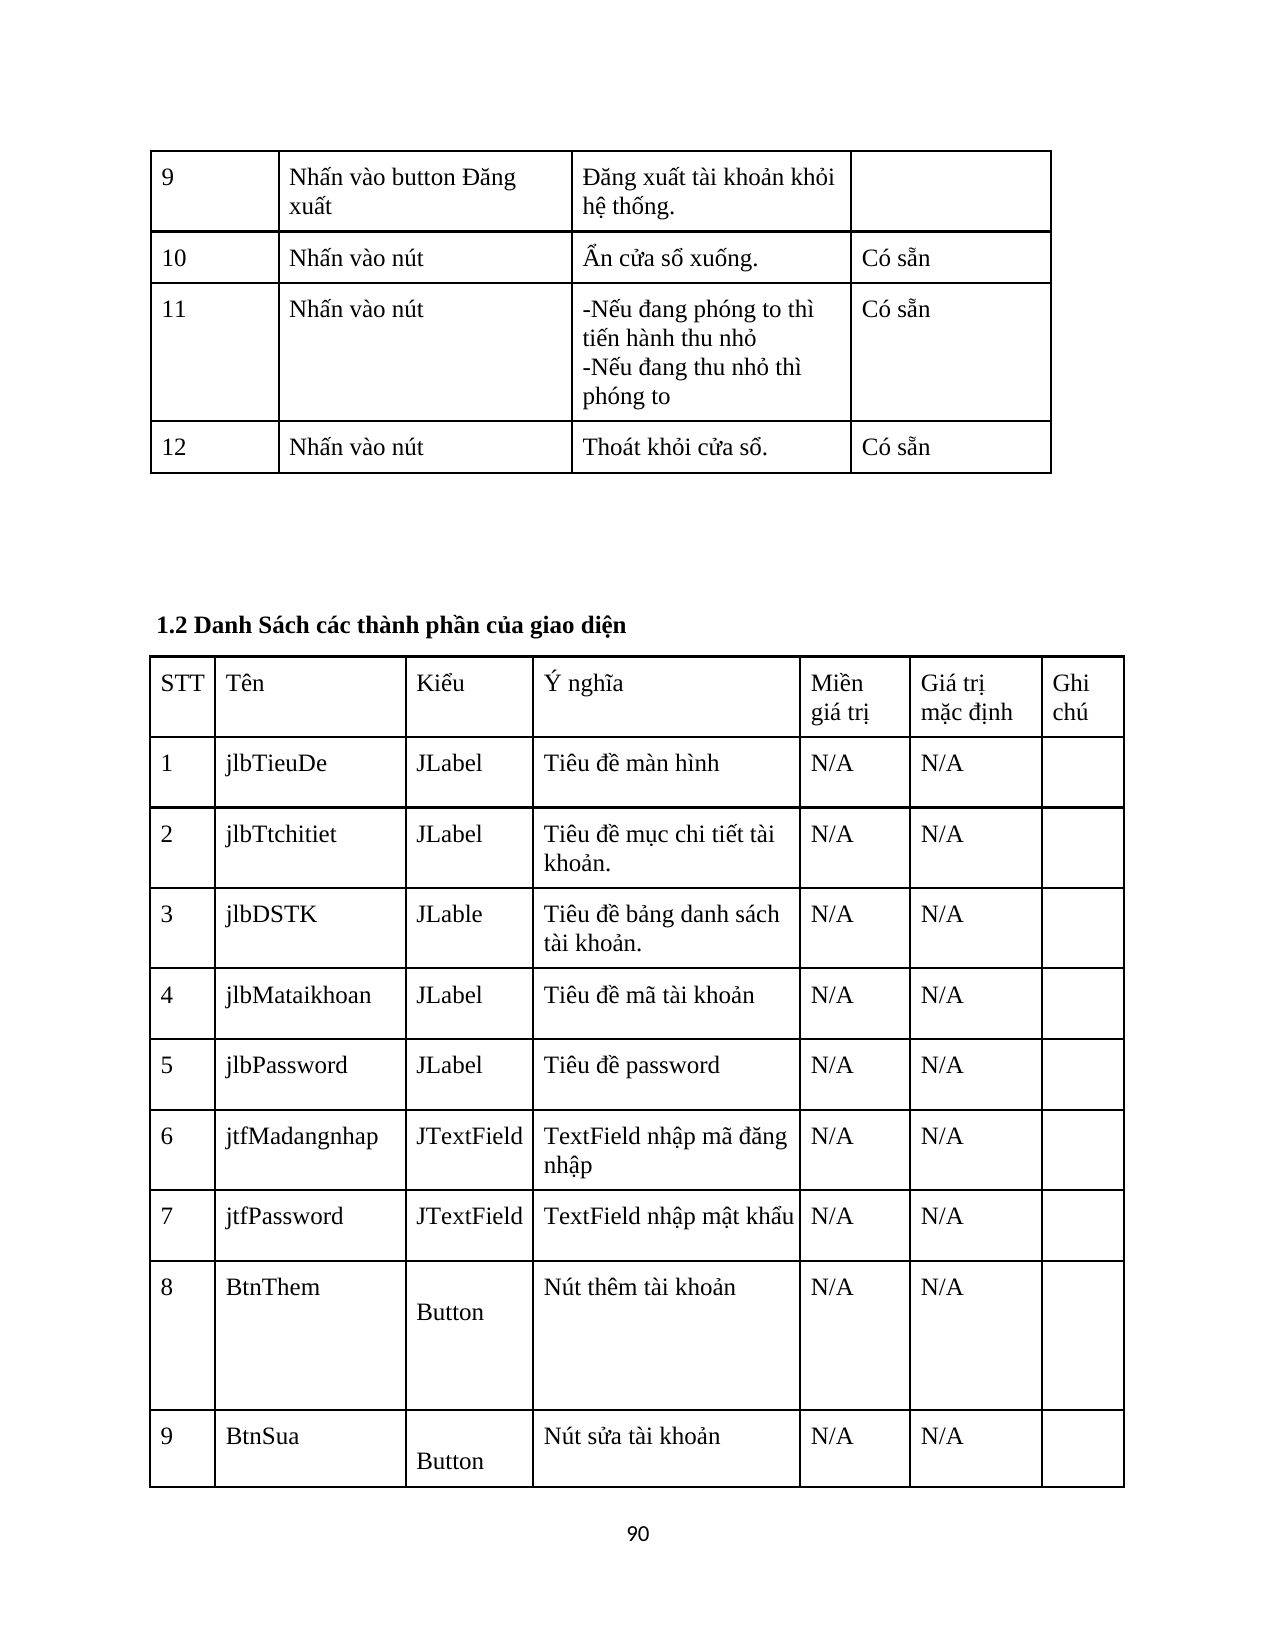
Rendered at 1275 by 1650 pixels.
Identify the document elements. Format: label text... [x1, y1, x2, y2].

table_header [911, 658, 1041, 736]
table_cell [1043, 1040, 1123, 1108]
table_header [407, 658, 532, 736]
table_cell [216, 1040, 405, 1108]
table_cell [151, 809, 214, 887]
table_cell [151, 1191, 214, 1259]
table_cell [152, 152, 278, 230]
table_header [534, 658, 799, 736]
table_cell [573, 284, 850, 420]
text 1.2 Danh Sách các thành phần của giao diện [37, 610, 1246, 639]
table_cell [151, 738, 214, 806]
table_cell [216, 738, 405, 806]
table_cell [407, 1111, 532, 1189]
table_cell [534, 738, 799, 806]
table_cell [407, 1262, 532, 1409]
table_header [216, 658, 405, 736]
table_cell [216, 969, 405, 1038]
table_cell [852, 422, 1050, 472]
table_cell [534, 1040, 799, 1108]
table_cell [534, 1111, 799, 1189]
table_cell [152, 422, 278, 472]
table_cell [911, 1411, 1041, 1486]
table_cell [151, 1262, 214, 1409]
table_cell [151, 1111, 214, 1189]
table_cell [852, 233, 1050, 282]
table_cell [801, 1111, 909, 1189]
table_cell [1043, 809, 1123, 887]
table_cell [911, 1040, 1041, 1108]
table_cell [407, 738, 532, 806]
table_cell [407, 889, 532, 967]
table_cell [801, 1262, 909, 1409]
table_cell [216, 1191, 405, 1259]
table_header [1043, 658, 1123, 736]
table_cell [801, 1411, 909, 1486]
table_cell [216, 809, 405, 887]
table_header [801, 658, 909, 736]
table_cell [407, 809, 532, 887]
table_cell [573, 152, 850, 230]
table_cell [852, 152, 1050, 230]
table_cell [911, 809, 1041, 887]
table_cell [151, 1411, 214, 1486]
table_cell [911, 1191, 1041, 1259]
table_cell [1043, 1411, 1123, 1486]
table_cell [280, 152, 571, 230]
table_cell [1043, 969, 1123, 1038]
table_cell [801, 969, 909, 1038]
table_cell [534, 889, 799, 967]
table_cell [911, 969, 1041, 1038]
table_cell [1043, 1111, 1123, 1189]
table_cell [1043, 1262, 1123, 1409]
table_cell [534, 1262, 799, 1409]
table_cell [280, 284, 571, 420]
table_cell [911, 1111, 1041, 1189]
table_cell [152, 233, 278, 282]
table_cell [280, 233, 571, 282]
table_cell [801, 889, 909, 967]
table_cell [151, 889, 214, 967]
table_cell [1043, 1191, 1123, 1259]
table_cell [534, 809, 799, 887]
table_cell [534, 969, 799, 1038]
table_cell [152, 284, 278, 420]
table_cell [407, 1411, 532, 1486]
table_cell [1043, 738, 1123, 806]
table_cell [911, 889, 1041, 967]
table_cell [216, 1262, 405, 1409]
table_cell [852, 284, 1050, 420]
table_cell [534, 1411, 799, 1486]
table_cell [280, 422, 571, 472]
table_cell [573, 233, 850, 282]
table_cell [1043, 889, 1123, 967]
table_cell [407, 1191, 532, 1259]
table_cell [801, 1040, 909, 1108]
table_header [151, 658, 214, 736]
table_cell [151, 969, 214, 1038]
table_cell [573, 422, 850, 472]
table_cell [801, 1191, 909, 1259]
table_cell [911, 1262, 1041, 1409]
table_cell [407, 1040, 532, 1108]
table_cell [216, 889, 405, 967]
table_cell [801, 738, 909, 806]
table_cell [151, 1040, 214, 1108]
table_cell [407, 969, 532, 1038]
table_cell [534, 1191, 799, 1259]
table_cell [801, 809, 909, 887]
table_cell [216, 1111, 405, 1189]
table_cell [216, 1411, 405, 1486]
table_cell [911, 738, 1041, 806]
